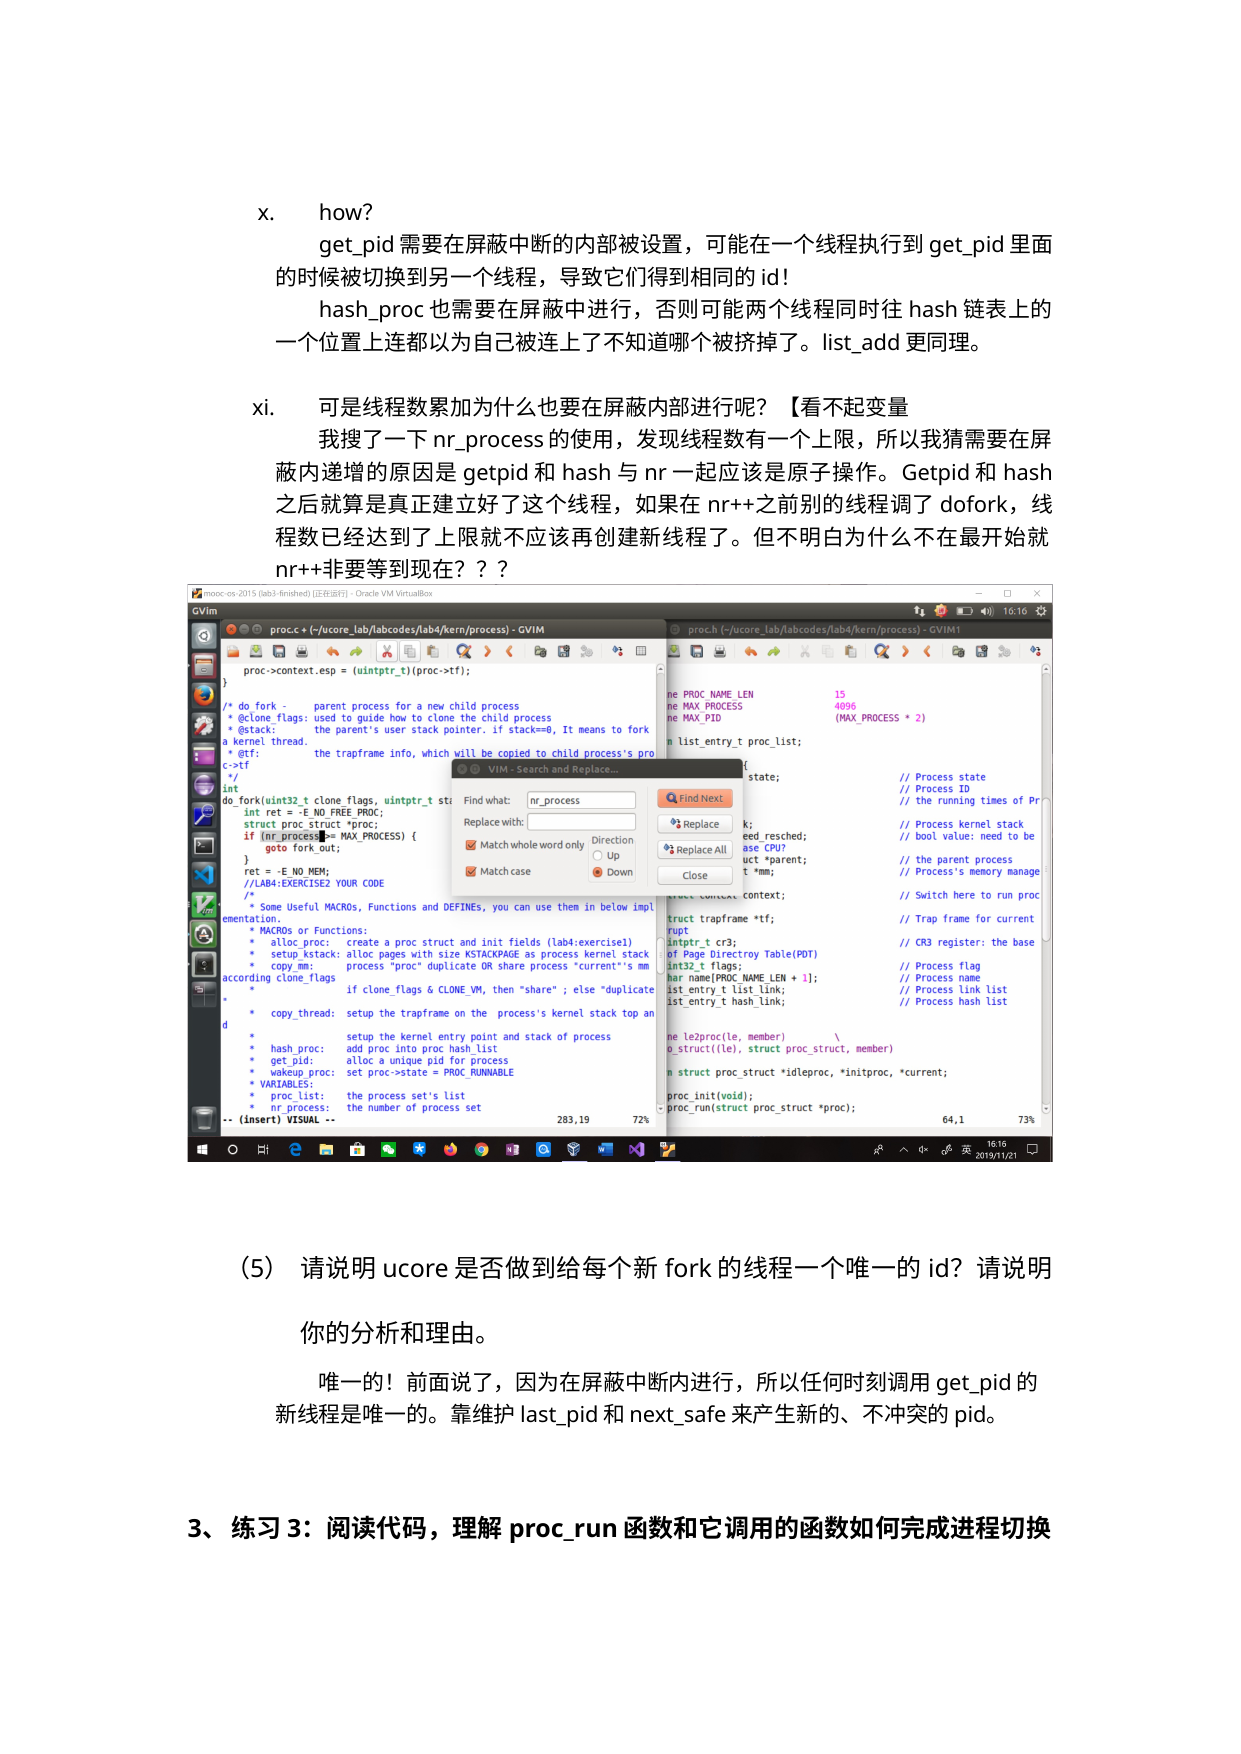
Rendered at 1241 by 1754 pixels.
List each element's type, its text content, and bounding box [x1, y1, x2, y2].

picture [187, 584, 1053, 1162]
text 我搜了一下nr_process的使用，发现线程数有一个上限，所以我猜需要在屏蔽内递增的原因是getpid和hash与nr一起应该是原子操作。Getpid和hash之后就算是真正建立好了这个线程，如果在nr++之前别的线程调了dofork，线程数已经达到了上限就不应该再创建新线程了。但不明白为什么不在最开始就nr++非要等到现在？？？ [275, 422, 1053, 584]
text hash_proc也需要在屏蔽中进行，否则可能两个线程同时往hash链表上的一个位置上连都以为自己被连上了不知道哪个被挤掉了。list_add更同理。 [275, 292, 1053, 357]
list 请说明ucore是否做到给每个新fork的线程一个唯一的id？请说明你的分析和理由。 [225, 1234, 1053, 1364]
text get_pid需要在屏蔽中断的内部被设置，可能在一个线程执行到get_pid里面的时候被切换到另一个线程，导致它们得到相同的id！ [275, 227, 1053, 292]
text 唯一的！前面说了，因为在屏蔽中断内进行，所以任何时刻调用get_pid的新线程是唯一的。靠维护last_pid和next_safe来产生新的、不冲突的pid。 [275, 1364, 1053, 1429]
list 可是线程数累加为什么也要在屏蔽内部进行呢？【看不起变量 [275, 389, 1053, 422]
list how？ [275, 194, 1053, 227]
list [187, 1494, 1053, 1559]
